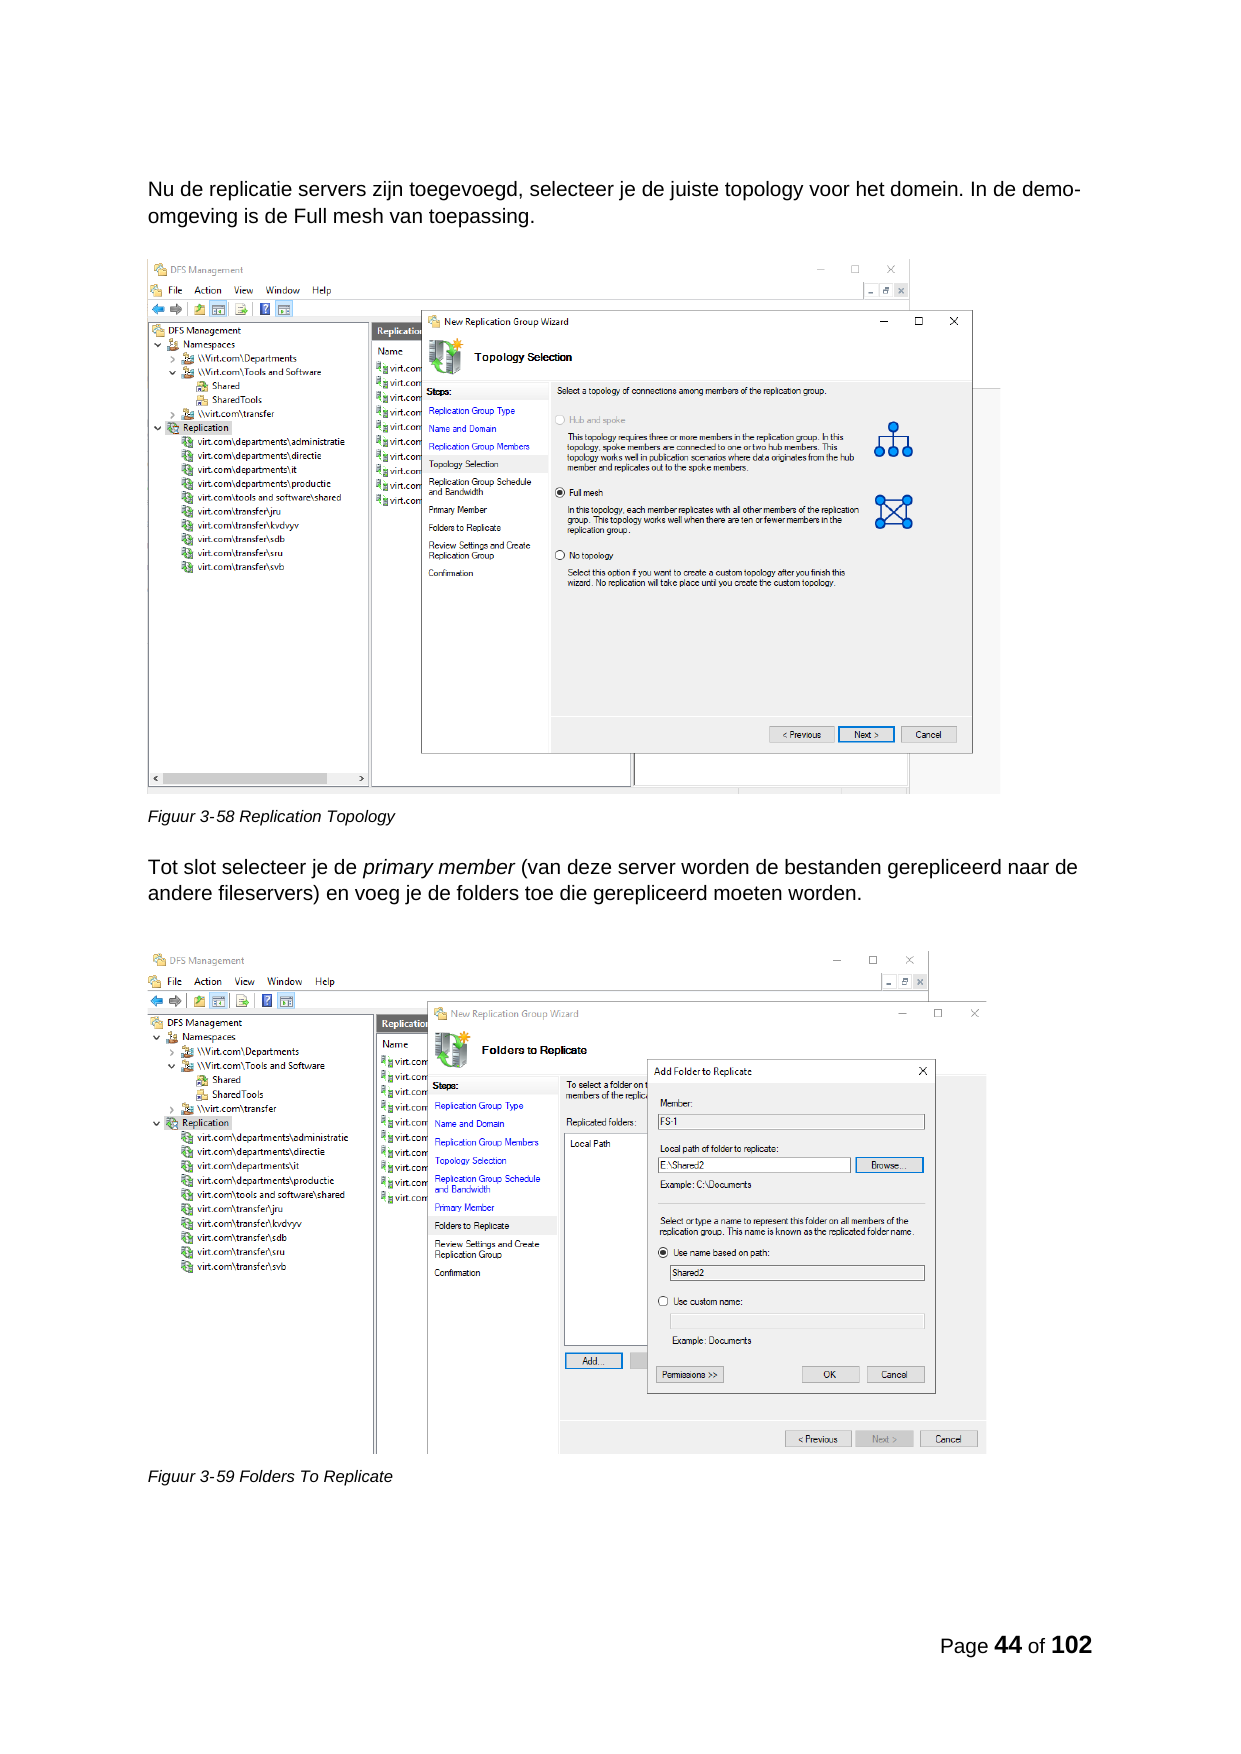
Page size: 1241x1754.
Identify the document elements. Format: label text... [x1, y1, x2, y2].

picture [147, 259, 1001, 794]
text Tot slot selecteer je de primary member (van deze server worden de bestanden gerepliceerd naar de andere fileservers) en voeg je de folders toe die gerepliceerd moeten worden. [148, 855, 1092, 905]
text Nu de replicatie servers zijn toegevoegd, selecteer je de juiste topology voor het domein. In de demo-omgeving is de Full mesh van toepassing. [148, 177, 1092, 228]
picture [147, 951, 987, 1454]
